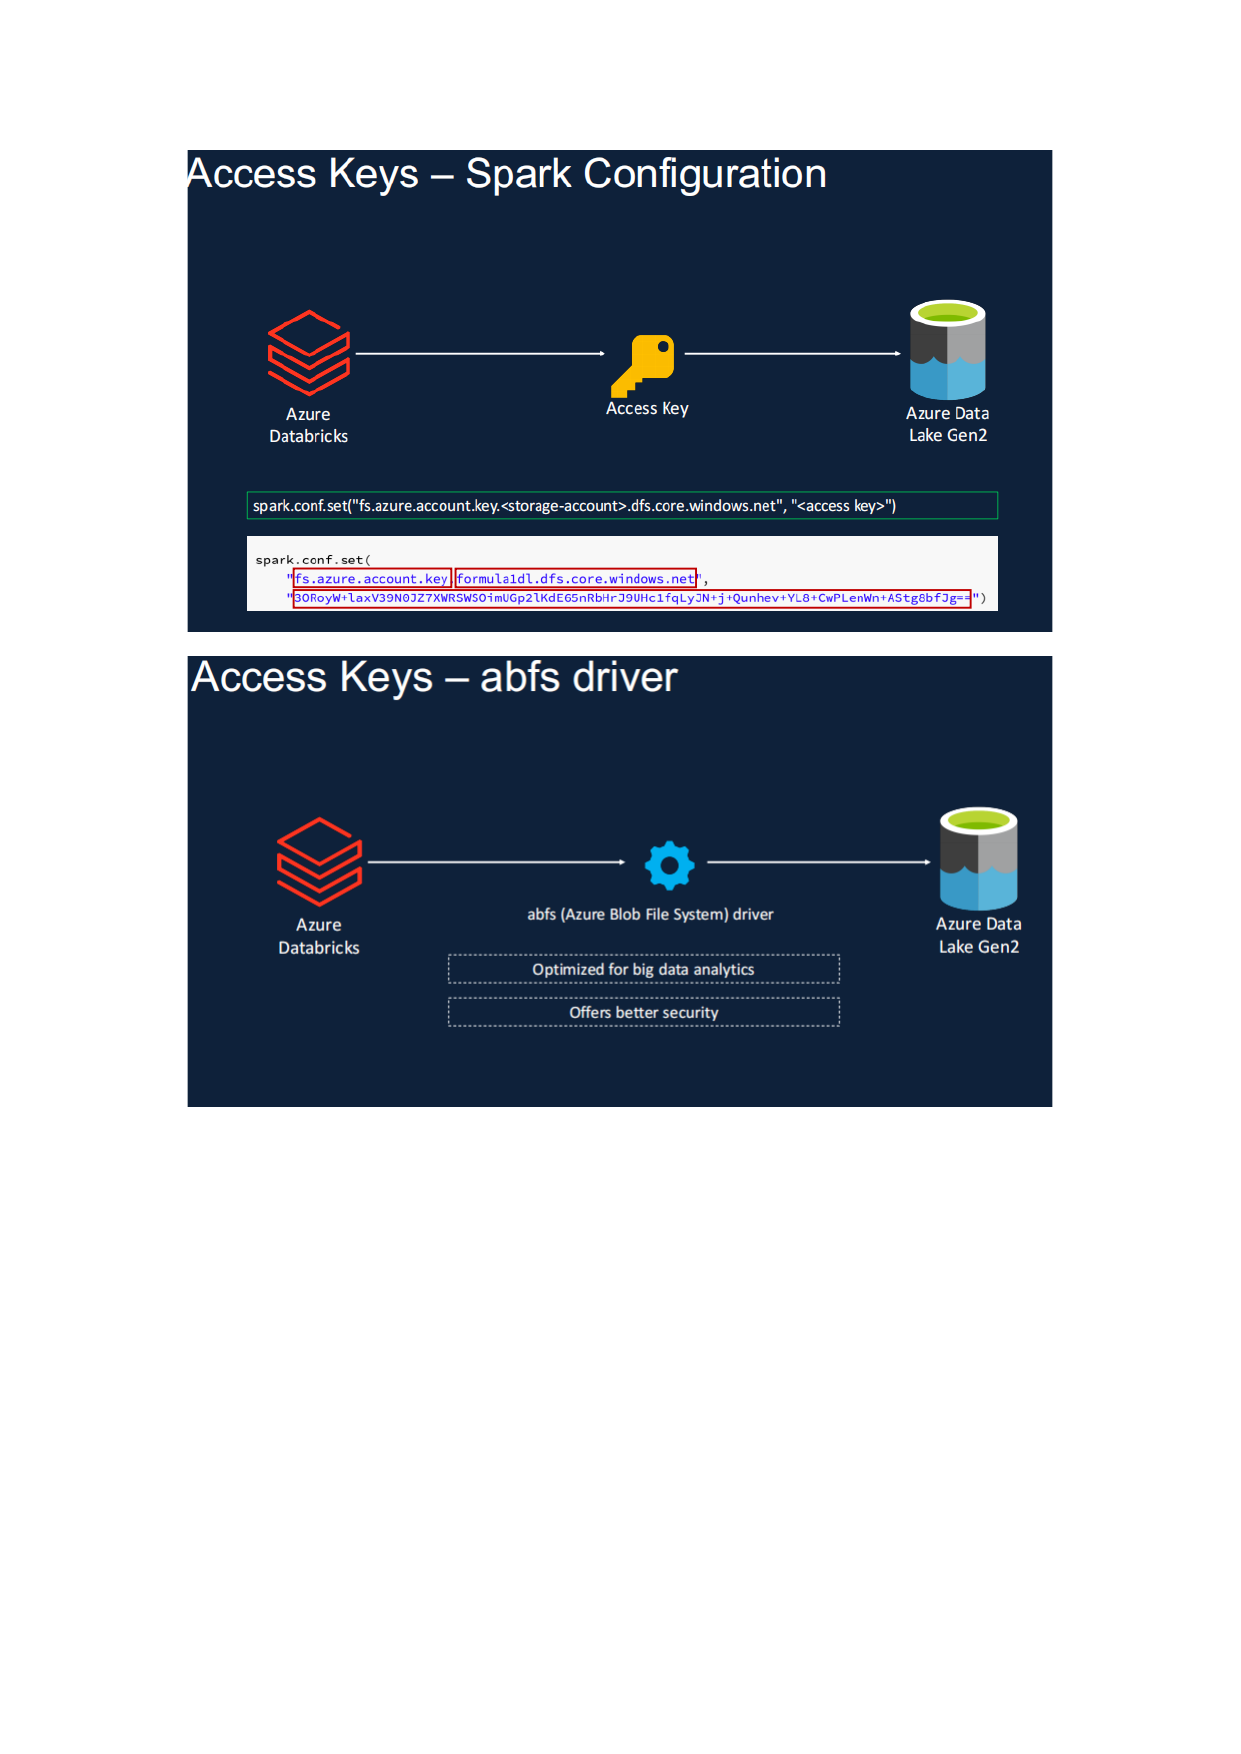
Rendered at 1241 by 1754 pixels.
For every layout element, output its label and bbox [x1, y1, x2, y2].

picture [187, 150, 1053, 632]
picture [187, 656, 1053, 1107]
